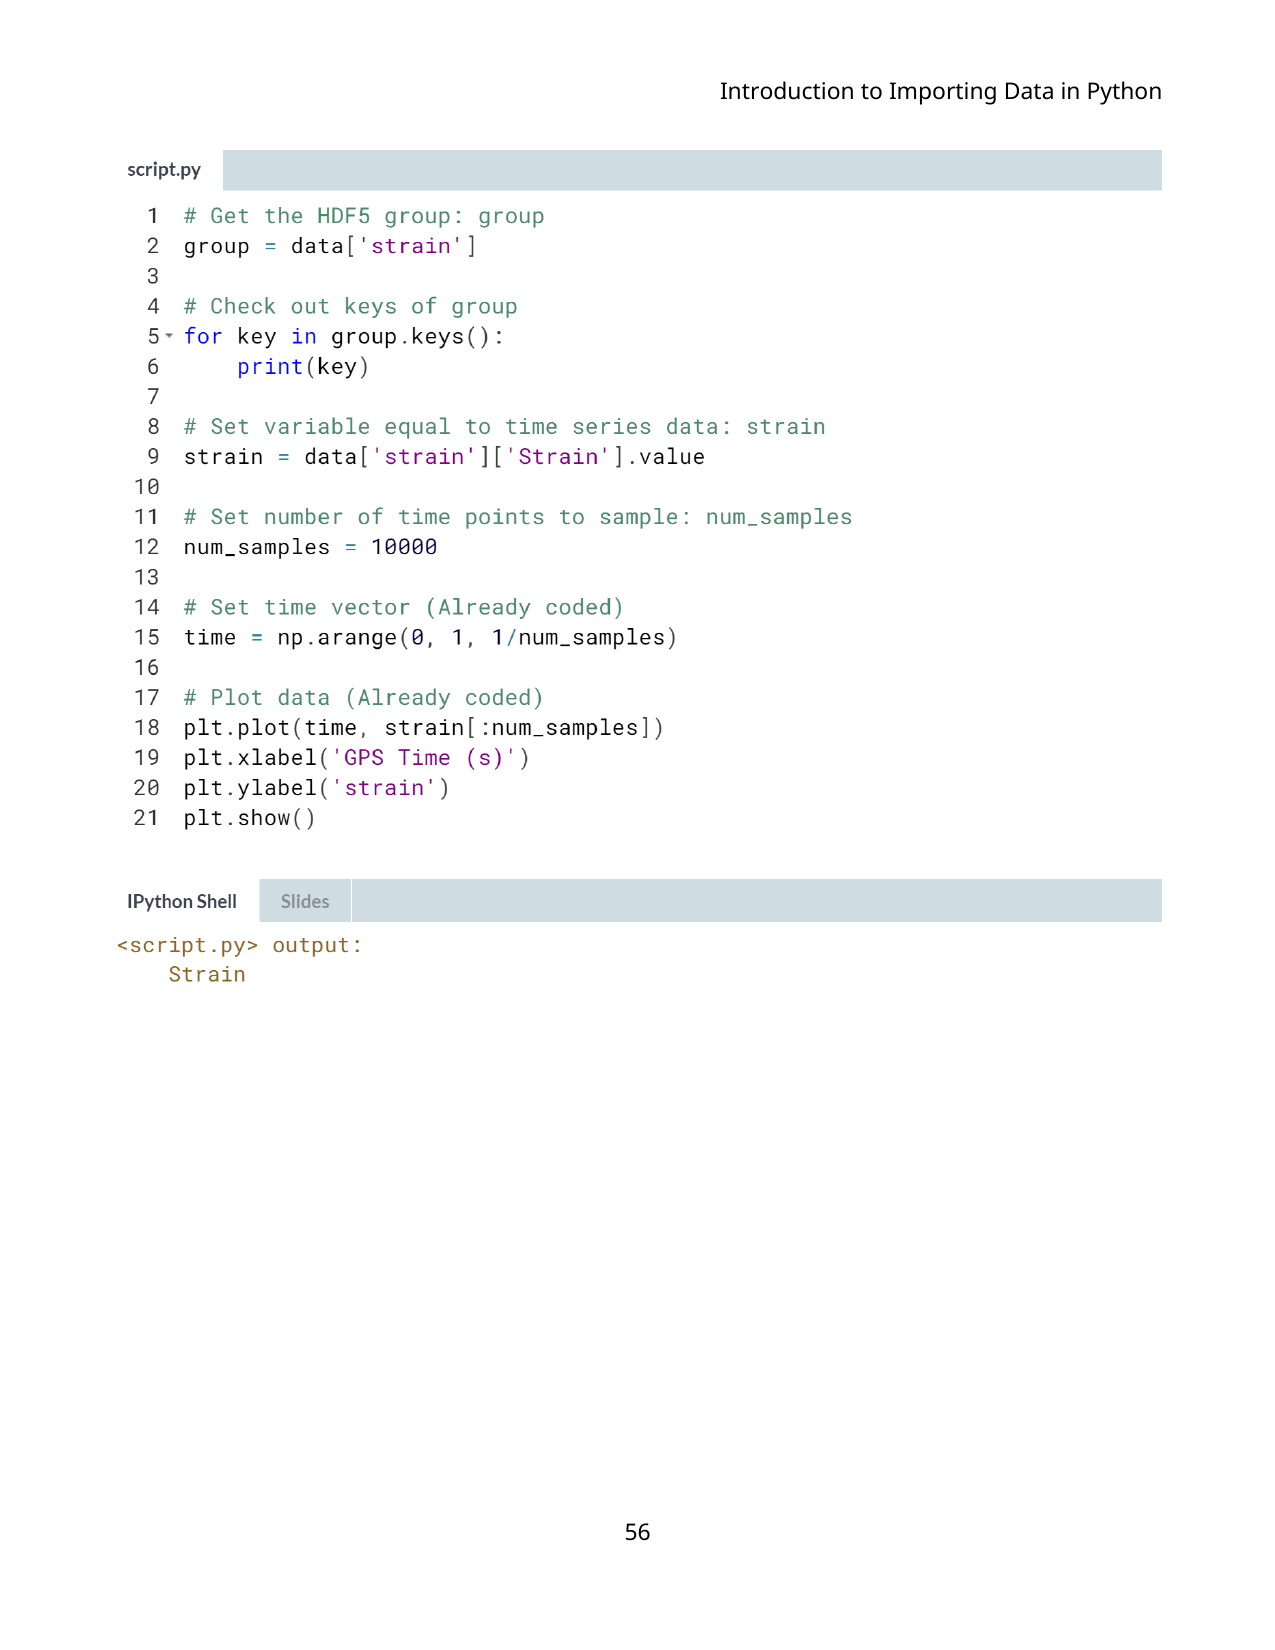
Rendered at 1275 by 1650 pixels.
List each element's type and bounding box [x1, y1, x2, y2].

picture [112, 150, 1162, 831]
picture [112, 879, 1162, 998]
